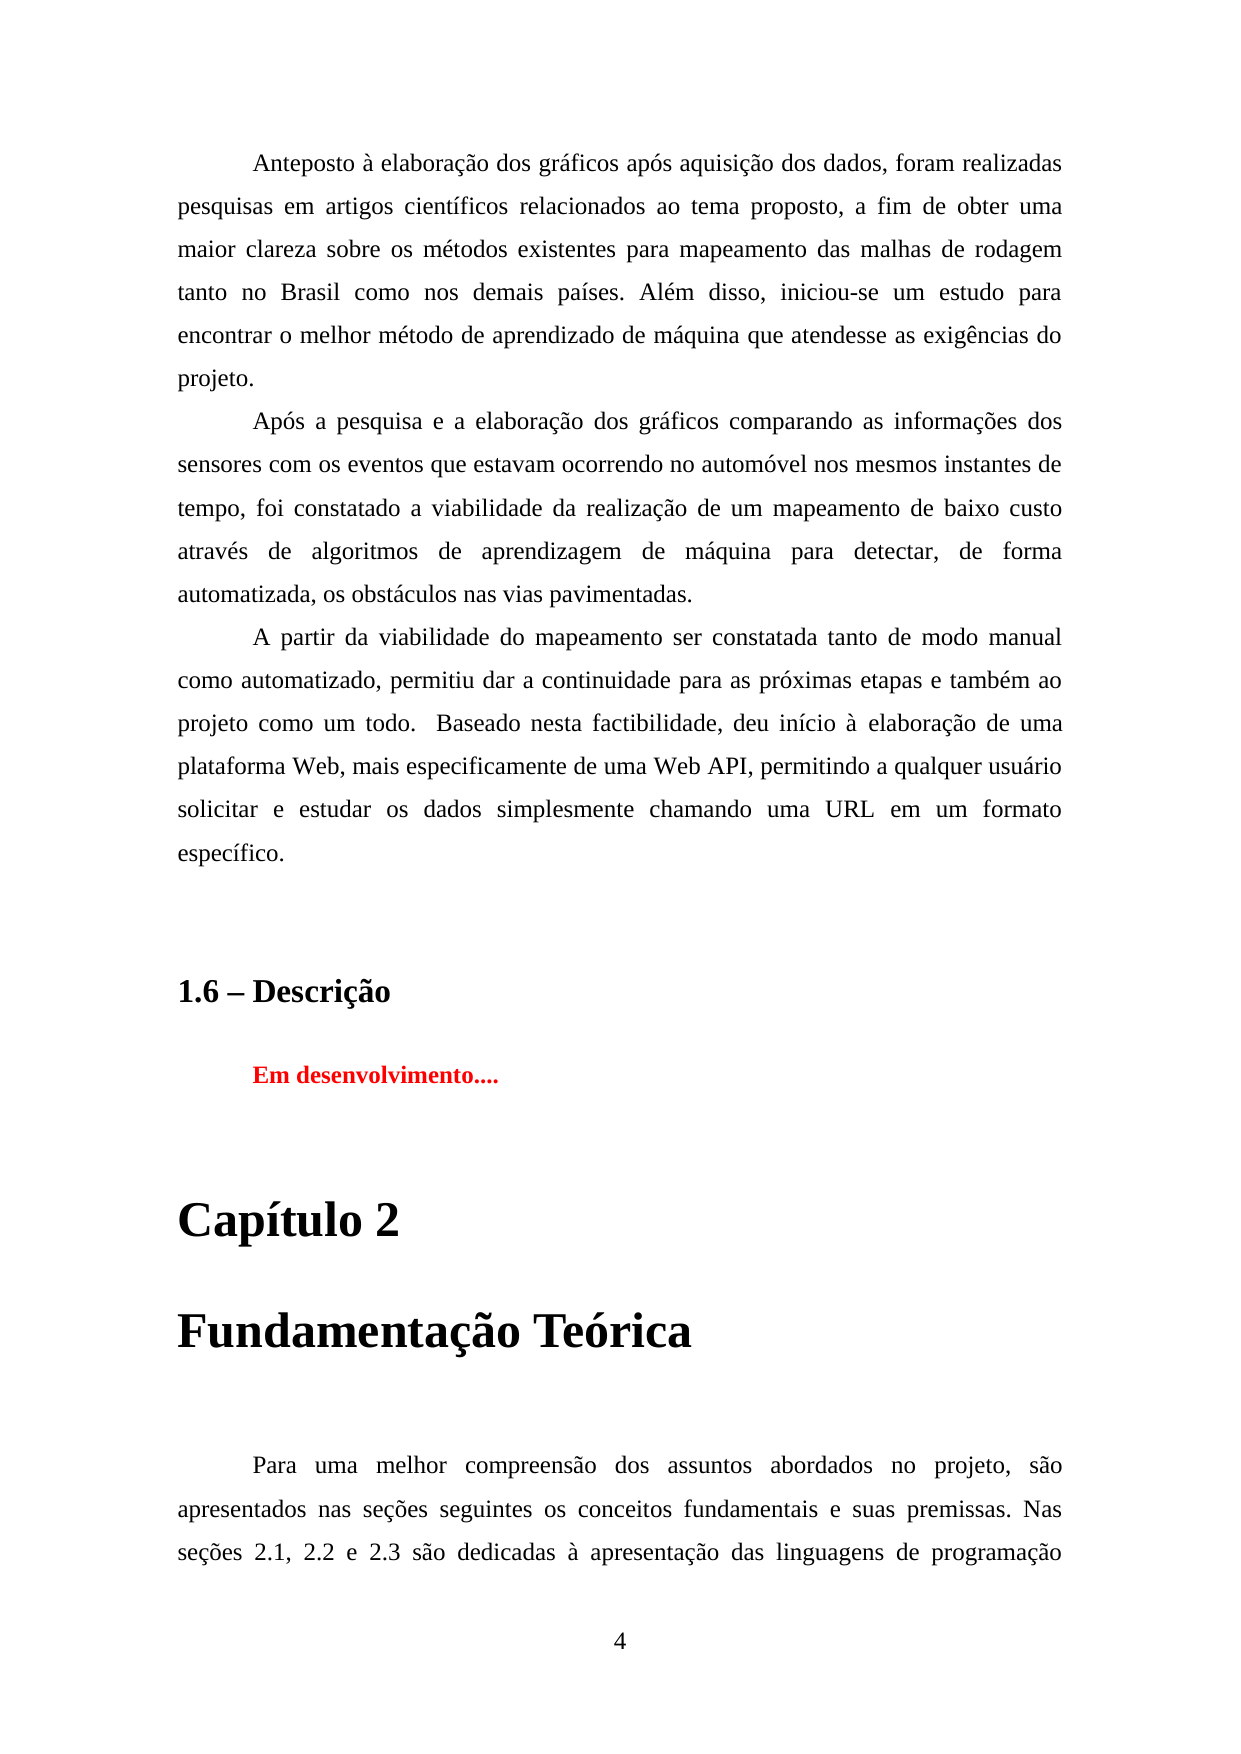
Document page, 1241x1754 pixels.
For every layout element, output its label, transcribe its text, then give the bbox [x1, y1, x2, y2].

text A partir da viabilidade do mapeamento ser constatada tanto de modo manual como automatizado, permitiu dar a continuidade para as próximas etapas e também ao projeto como um todo. Baseado nesta factibilidade, deu início à elaboração de uma plataforma Web, mais especificamente de uma Web API, permitindo a qualquer usuário solicitar e estudar os dados simplesmente chamando uma URL em um formato específico. [177, 622, 1063, 866]
text Capítulo 2 [177, 1189, 1063, 1247]
text Anteposto à elaboração dos gráficos após aquisição dos dados, foram realizadas pesquisas em artigos científicos relacionados ao tema proposto, a fim de obter uma maior clareza sobre os métodos existentes para mapeamento das malhas de rodagem tanto no Brasil como nos demais países. Além disso, iniciou-se um estudo para encontrar o melhor método de aprendizado de máquina que atendesse as exigências do projeto. [177, 148, 1063, 392]
text Após a pesquisa e a elaboração dos gráficos comparando as informações dos sensores com os eventos que estavam ocorrendo no automóvel nos mesmos instantes de tempo, foi constatado a viabilidade da realização de um mapeamento de baixo custo através de algoritmos de aprendizagem de máquina para detectar, de forma automatizada, os obstáculos nas vias pavimentadas. [177, 406, 1063, 608]
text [177, 1451, 1063, 1566]
text Em desenvolvimento.... [177, 1060, 1063, 1089]
text 1.6 – Descrição [177, 971, 1063, 1009]
subtitle Fundamentação Teórica [177, 1301, 1063, 1358]
